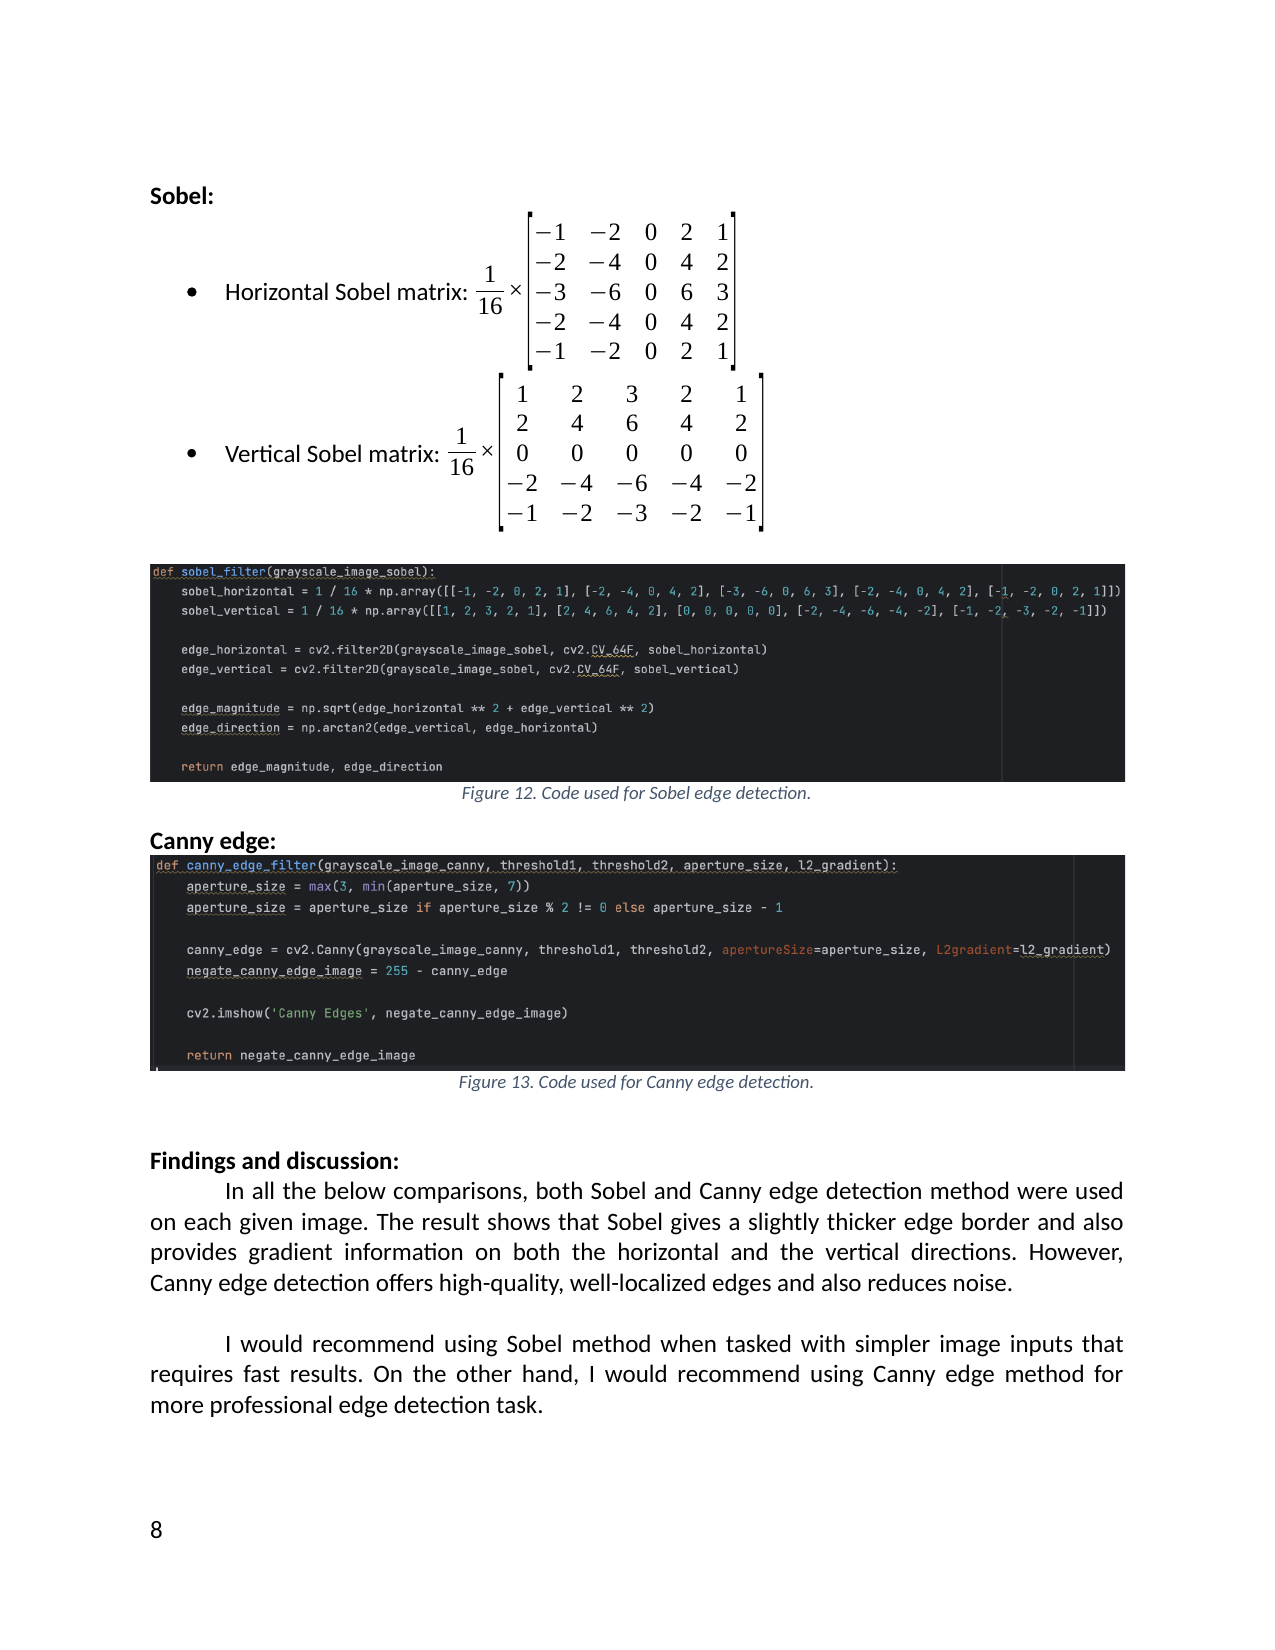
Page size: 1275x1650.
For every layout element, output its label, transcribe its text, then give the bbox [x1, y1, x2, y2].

picture [150, 564, 1125, 782]
picture [150, 855, 1125, 1071]
text Figure 12. Code used for Sobel edge detection. [150, 782, 1125, 804]
text Sobel: [150, 181, 1125, 211]
text Findings and discussion: [150, 1145, 1125, 1176]
text Canny edge: [150, 825, 1125, 855]
text I would recommend using Sobel method when tasked with simpler image inputs that requires fast results. On the other hand, I would recommend using Canny edge method for more professional edge detection task. [150, 1328, 1125, 1420]
text In all the below comparisons, both Sobel and Canny edge detection method were used on each given image. The result shows that Sobel gives a slightly thicker edge border and also provides gradient information on both the horizontal and the vertical directions. However, Canny edge detection offers high-quality, well-localized edges and also reduces noise. [150, 1176, 1125, 1298]
text Figure 13. Code used for Canny edge detection. [150, 1071, 1125, 1094]
list Horizontal Sobel matrix: [187, 211, 1125, 372]
list Vertical Sobel matrix: [187, 372, 1125, 534]
